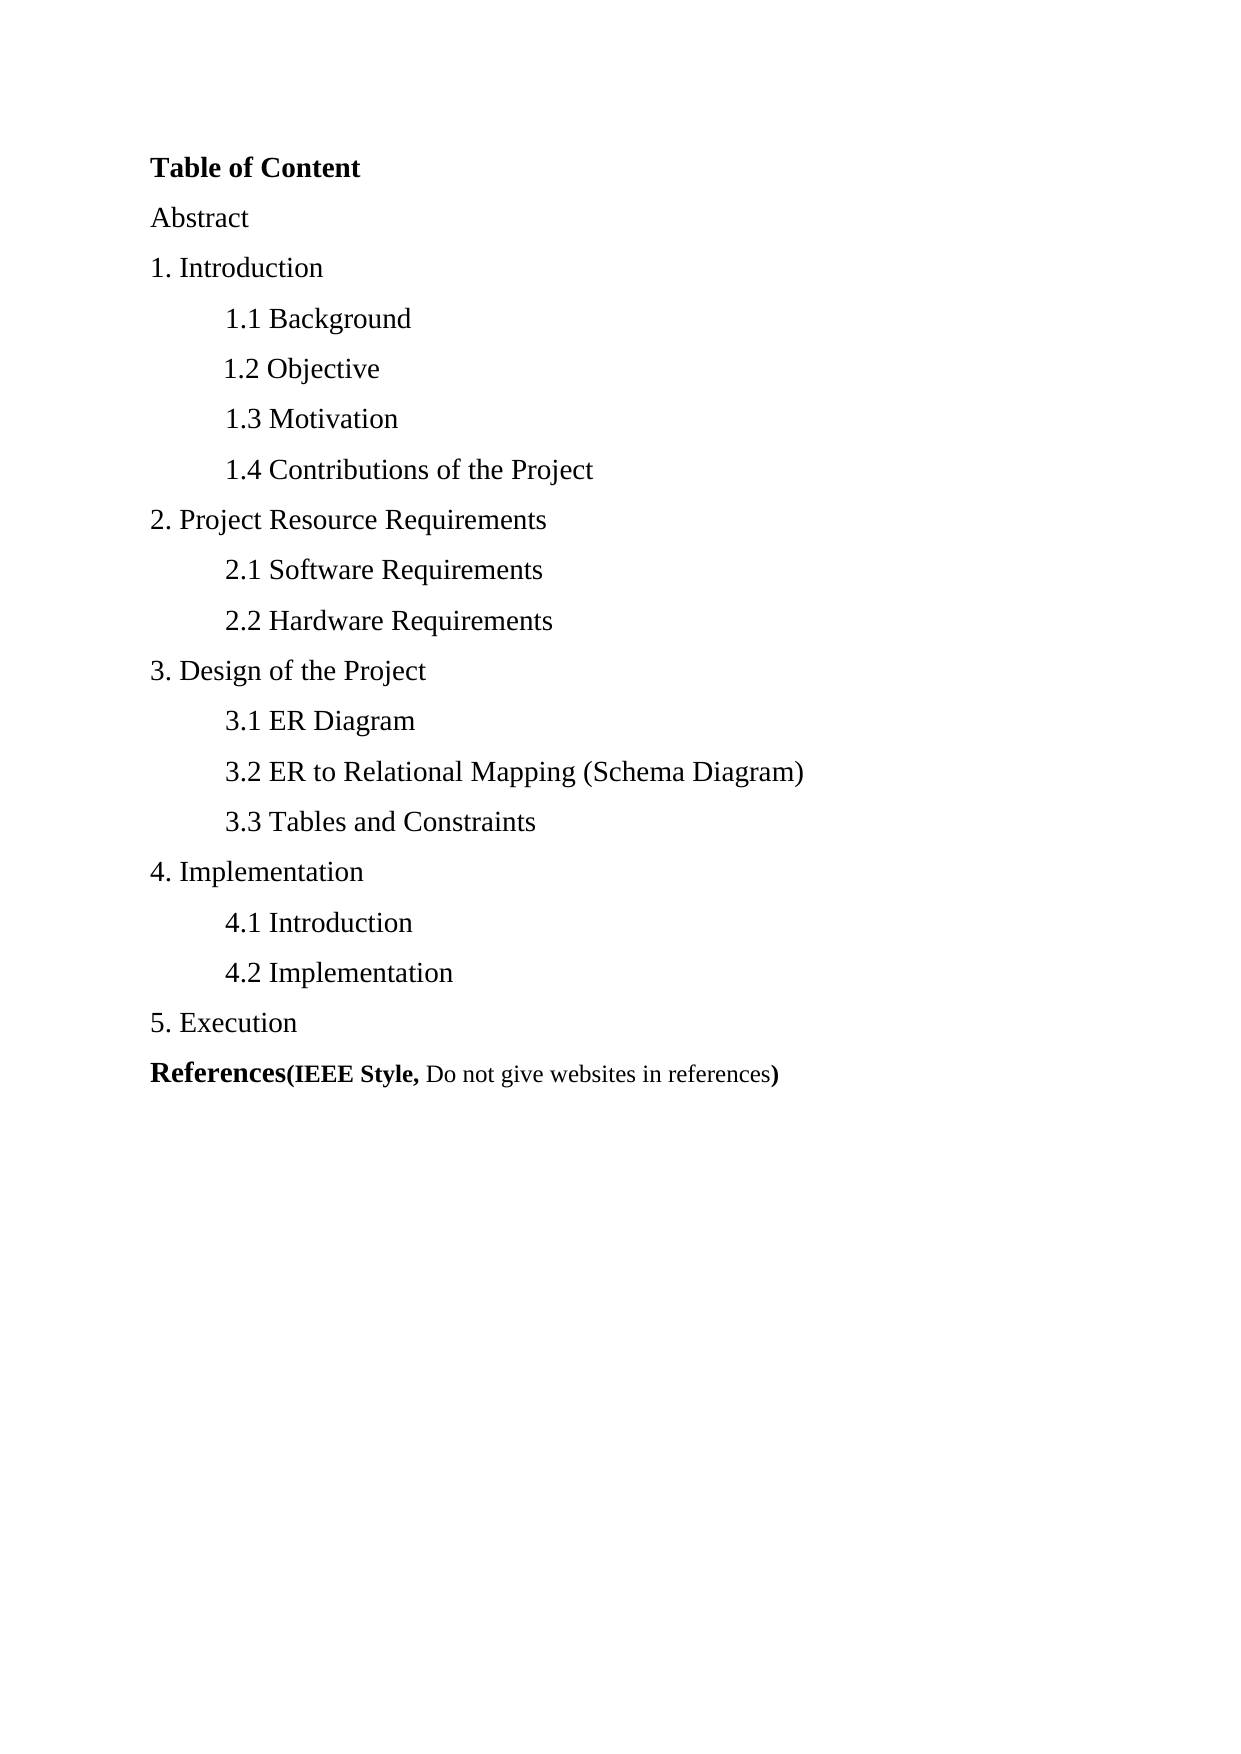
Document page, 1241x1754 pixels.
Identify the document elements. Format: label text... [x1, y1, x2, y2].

text Abstract [150, 200, 1090, 234]
text 4.1 Introduction [150, 905, 1090, 938]
text 3.3 Tables and Constraints [150, 804, 1090, 838]
text 2.2 Hardware Requirements [150, 603, 1090, 636]
text 3.2 ER to Relational Mapping (Schema Diagram) [150, 754, 1090, 787]
text 1.1 Background [150, 301, 1090, 334]
text 4. Implementation [150, 854, 1090, 888]
text 1.2 Objective [150, 351, 1090, 385]
text 5. Execution [150, 1005, 1090, 1039]
text 2. Project Resource Requirements [150, 502, 1090, 536]
text 4.2 Implementation [150, 955, 1090, 988]
text 1. Introduction [150, 251, 1090, 284]
text 1.4 Contributions of the Project [150, 452, 1090, 485]
text 2.1 Software Requirements [150, 552, 1090, 586]
text References(IEEE Style, Do not give websites in references) [150, 1056, 1090, 1089]
text 3. Design of the Project [150, 653, 1090, 687]
text 1.3 Motivation [150, 402, 1090, 435]
text 3.1 ER Diagram [150, 703, 1090, 737]
text Table of Content [150, 150, 1090, 183]
